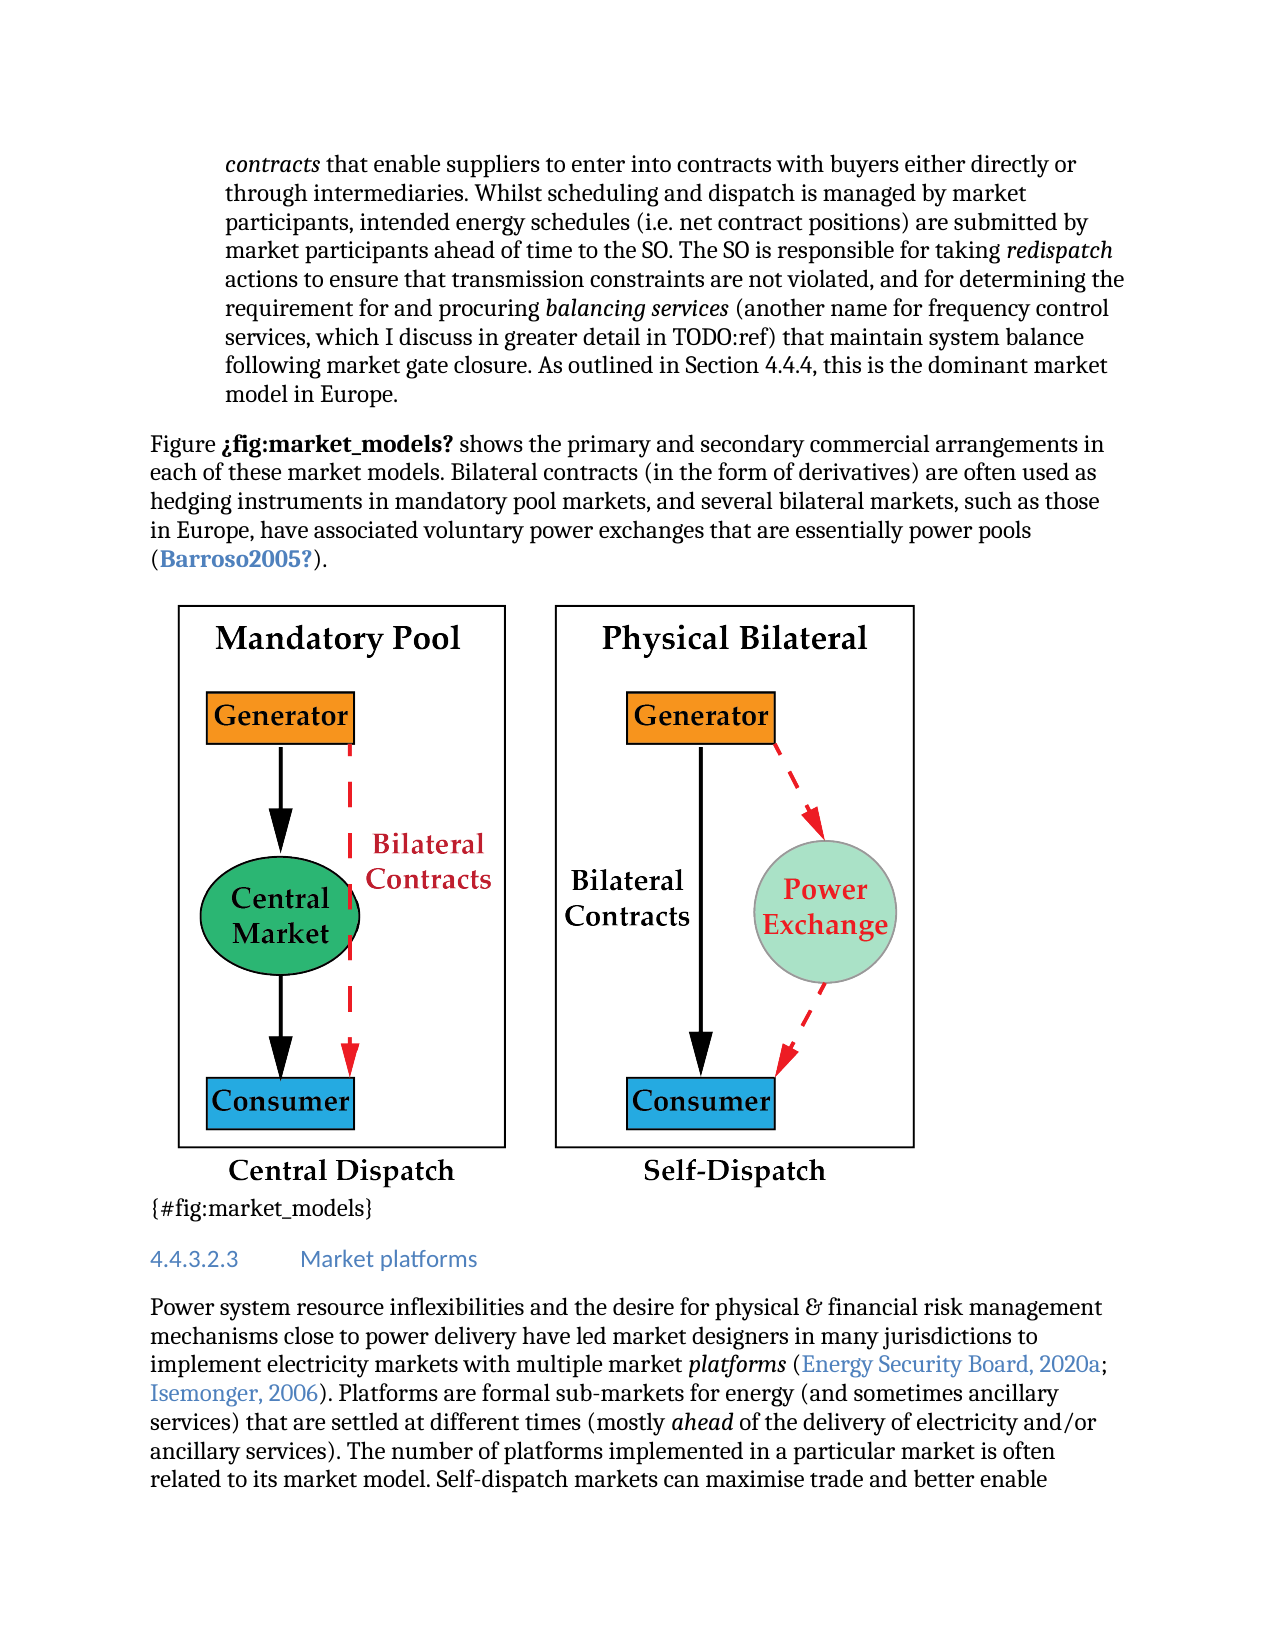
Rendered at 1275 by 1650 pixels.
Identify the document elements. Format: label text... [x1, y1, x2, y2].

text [150, 1293, 1125, 1494]
picture [168, 592, 927, 1194]
subtitle 4.4.3.2.3 Market platforms [150, 1244, 1125, 1274]
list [175, 150, 1125, 409]
text Figure ¿fig:market_models? shows the primary and secondary commercial arrangements in each of these market models. Bilateral contracts (in the form of derivatives) are often used as hedging instruments in mandatory pool markets, and several bilateral markets, such as those in Europe, have associated voluntary power exchanges that are essentially power pools (Barroso2005?). [150, 429, 1125, 573]
